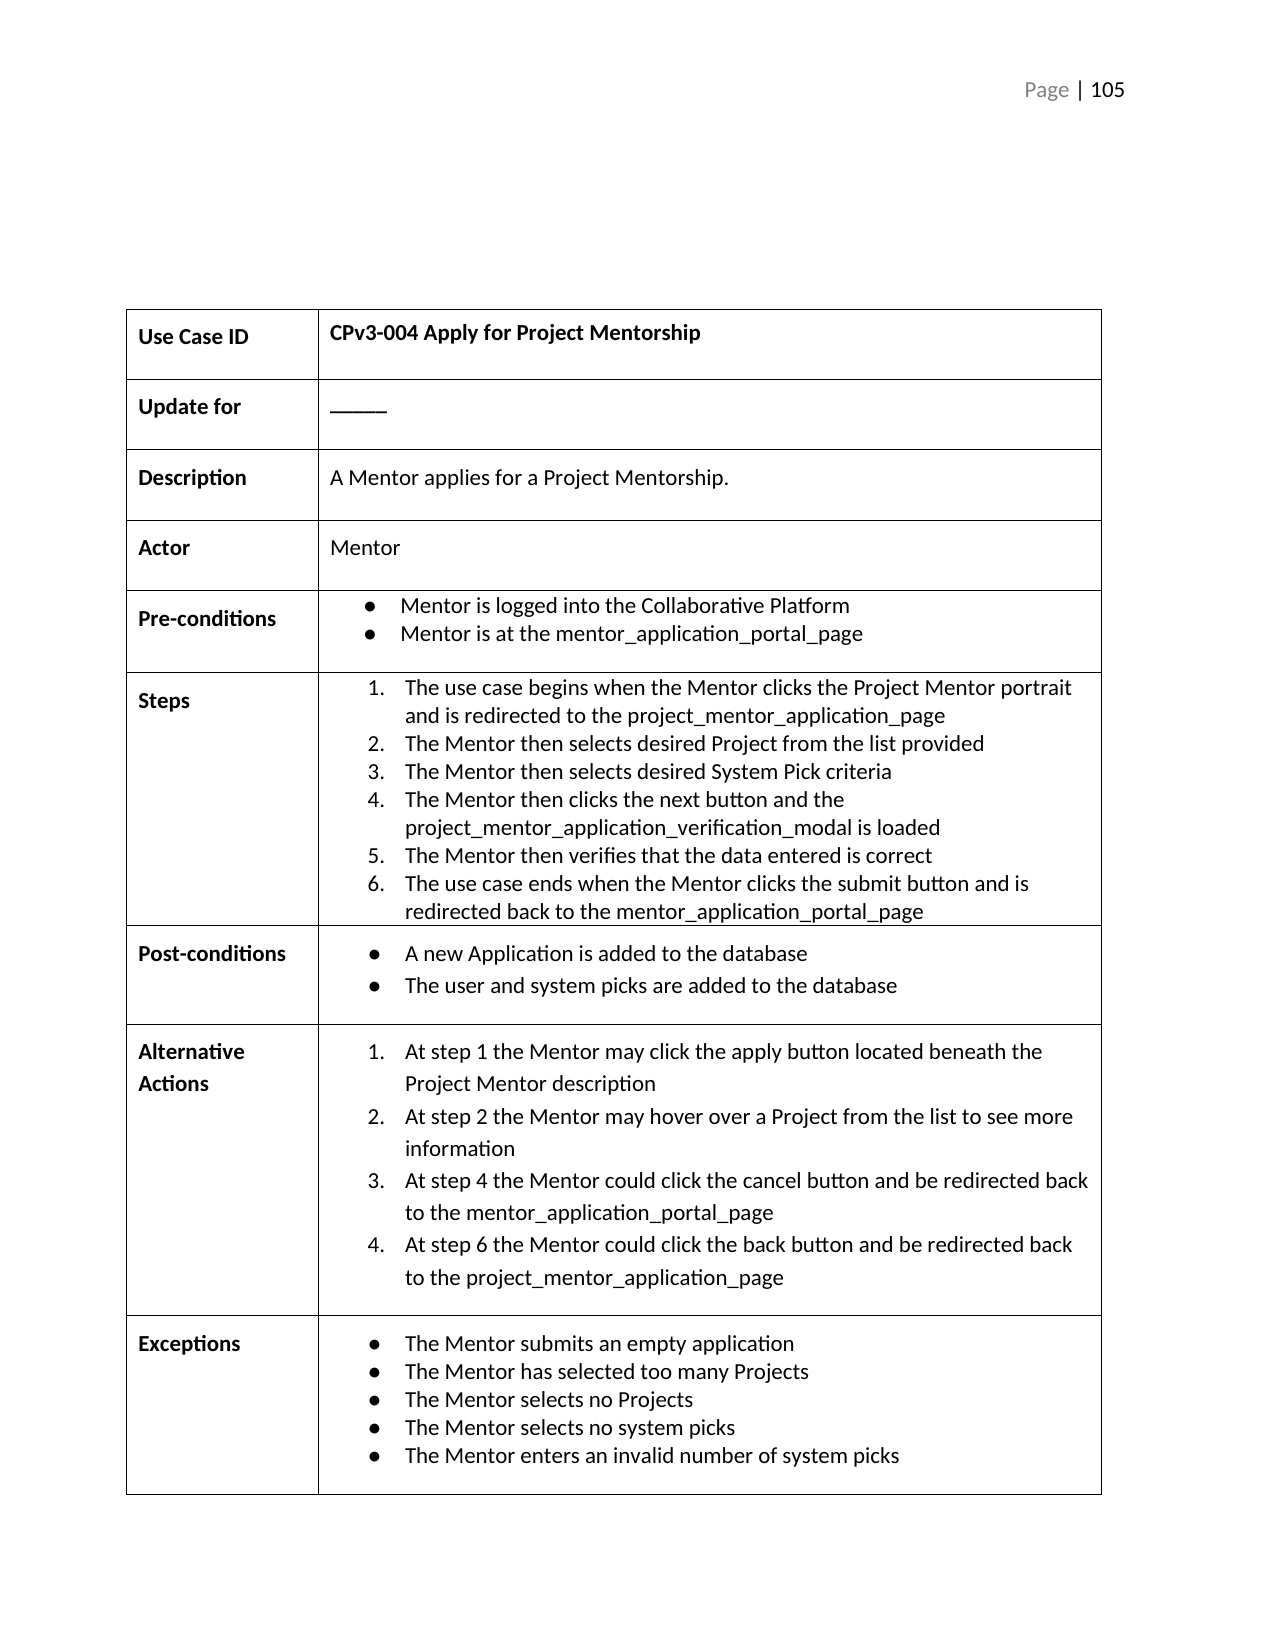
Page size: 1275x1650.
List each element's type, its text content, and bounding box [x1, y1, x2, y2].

table_cell A new Application is added to the database The user and system picks are added to the database [319, 926, 1101, 1024]
table_cell Pre-conditions [127, 591, 318, 672]
table_cell Mentor [319, 521, 1101, 590]
table_cell The Mentor submits an empty application The Mentor has selected too many Projects The Mentor selects no Projects The Mentor selects no system picks The Mentor enters an invalid number of system picks [319, 1316, 1101, 1494]
table_cell At step 1 the Mentor may click the apply button located beneath the Project Mentor description At step 2 the Mentor may hover over a Project from the list to see more information At step 4 the Mentor could click the cancel button and be redirected back to the mentor_application_portal_page At step 6 the Mentor could click the back button and be redirected back to the project_mentor_application_page [319, 1025, 1101, 1315]
table_header CPv3-004 Apply for Project Mentorship [319, 310, 1101, 379]
table_cell Update for [127, 380, 318, 449]
table_cell Post-conditions [127, 926, 318, 1024]
table_cell Exceptions [127, 1316, 318, 1494]
table_header Use Case ID [127, 310, 318, 379]
table_cell Alternative Actions [127, 1025, 318, 1315]
table_cell Mentor is logged into the Collaborative Platform Mentor is at the mentor_application_portal_page [319, 591, 1101, 672]
table_cell Description [127, 450, 318, 520]
table_cell Actor [127, 521, 318, 590]
table_cell _____ [319, 380, 1101, 449]
table_cell A Mentor applies for a Project Mentorship. [319, 450, 1101, 520]
table_cell The use case begins when the Mentor clicks the Project Mentor portrait and is redirected to the project_mentor_application_page The Mentor then selects desired Project from the list provided The Mentor then selects desired System Pick criteria The Mentor then clicks the next button and the project_mentor_application_verification_modal is loaded The Mentor then verifies that the data entered is correct The use case ends when the Mentor clicks the submit button and is redirected back to the mentor_application_portal_page [319, 673, 1101, 925]
table_cell Steps [127, 673, 318, 925]
